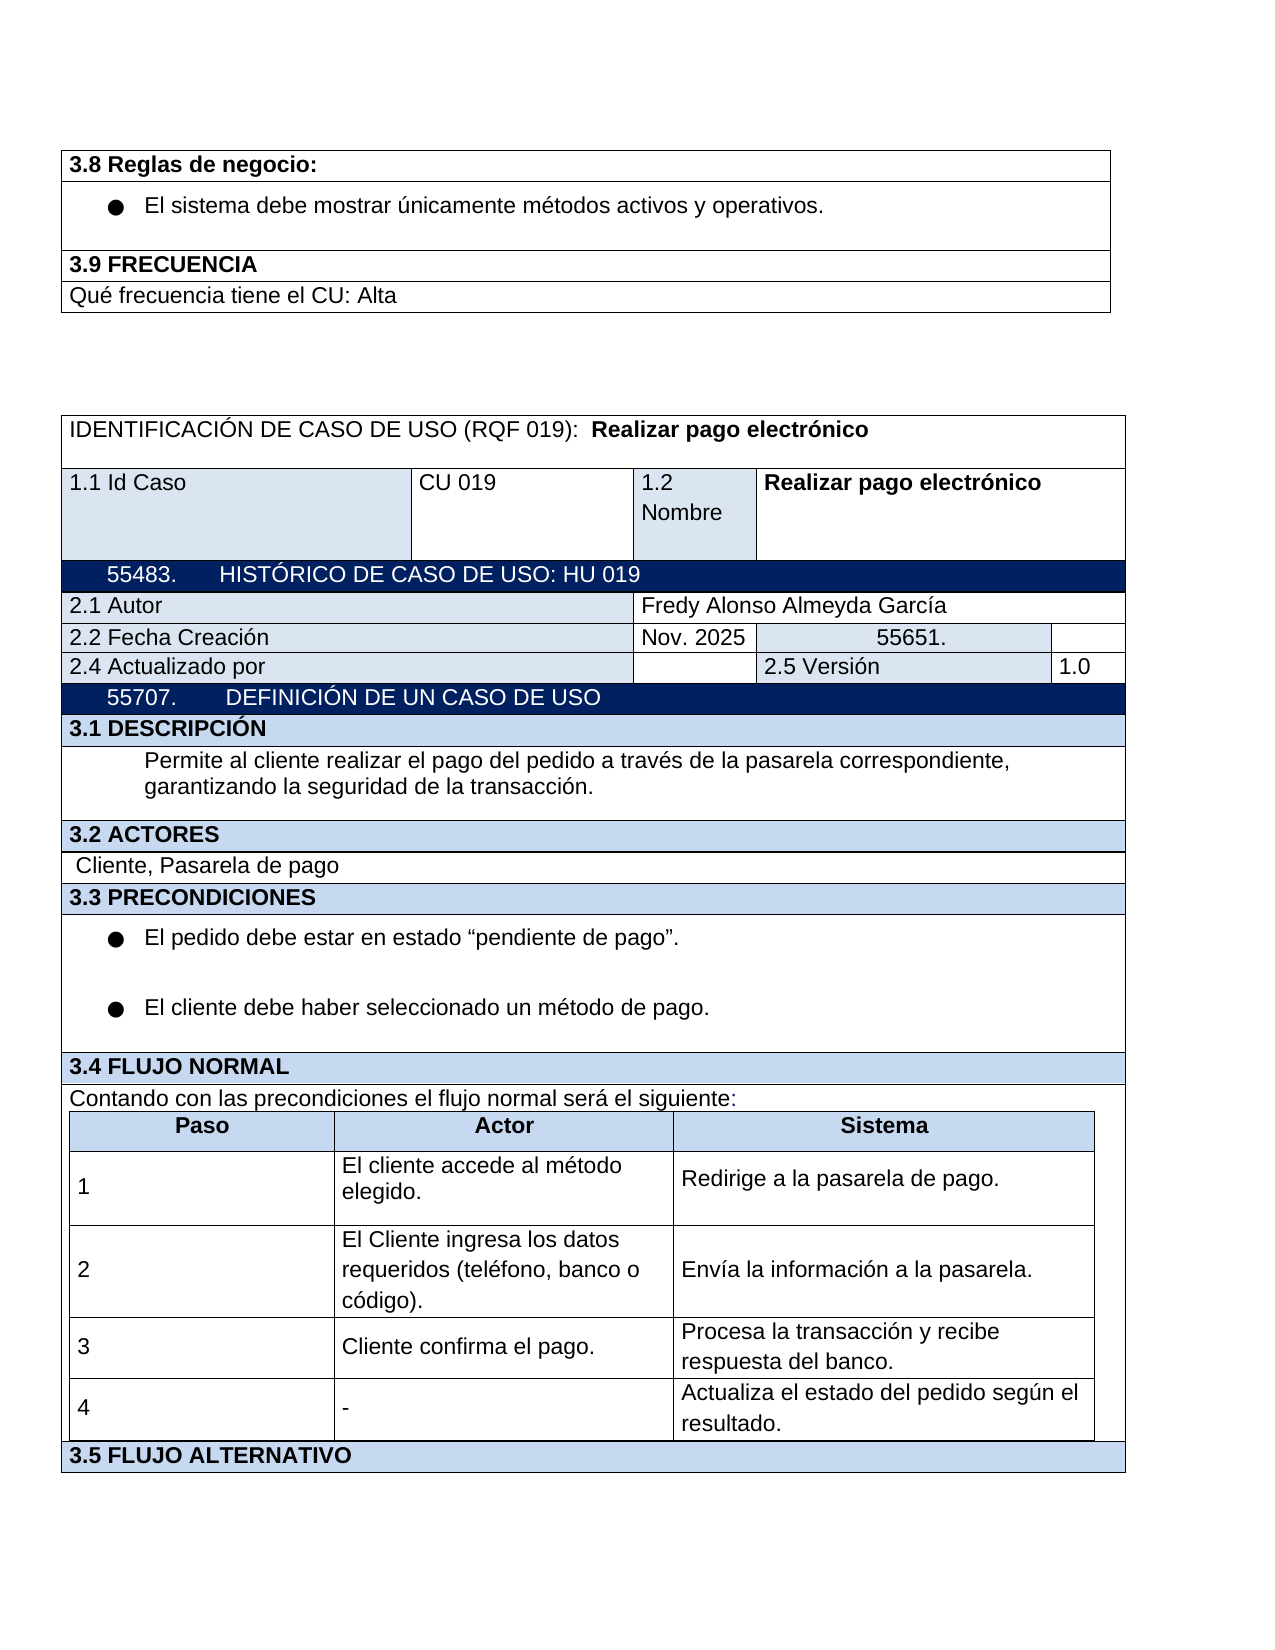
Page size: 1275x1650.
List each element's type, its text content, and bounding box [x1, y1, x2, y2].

table_cell 1.0 [1052, 653, 1125, 683]
table_cell Contando con las precondiciones el flujo normal será el siguiente: [62, 1085, 1125, 1441]
table_cell CU 019 [412, 469, 633, 560]
table_cell 2.4 Actualizado por [62, 653, 633, 683]
table_cell Fredy Alonso Almeyda García [634, 593, 1125, 623]
table_cell Cliente, Pasarela de pago [62, 853, 1125, 883]
table_cell Qué frecuencia tiene el CU: Alta [62, 282, 1110, 312]
table_cell 3.2 ACTORES [62, 821, 1125, 851]
table_cell 2.2 Fecha Creación [62, 624, 633, 652]
table_cell 3.9 FRECUENCIA [62, 251, 1110, 281]
table_header IDENTIFICACIÓN DE CASO DE USO (RQF 019): Realizar pago electrónico [62, 416, 1125, 467]
table_cell [757, 624, 1051, 652]
table_cell 2.1 Autor [62, 593, 633, 623]
table_cell El pedido debe estar en estado “pendiente de pago”. El cliente debe haber seleccionado un método de pago. [62, 915, 1125, 1052]
table_cell [1052, 624, 1125, 652]
table_cell 3.8 Reglas de negocio: [62, 151, 1110, 181]
table_cell Realizar pago electrónico [757, 469, 1125, 560]
table_cell 3.1 DESCRIPCIÓN [62, 715, 1125, 746]
table_cell Nov. 2025 [634, 624, 756, 652]
table_cell Permite al cliente realizar el pago del pedido a través de la pasarela correspondiente, garantizando la seguridad de la transacción. [62, 747, 1125, 820]
table_cell 3.5 FLUJO ALTERNATIVO [62, 1442, 1125, 1472]
table_cell El sistema debe mostrar únicamente métodos activos y operativos. [62, 182, 1110, 250]
table_cell 1.2 Nombre [634, 469, 756, 560]
table_cell 1.1 Id Caso [62, 469, 411, 560]
table_cell [634, 653, 756, 683]
table_cell DEFINICIÓN DE UN CASO DE USO [62, 684, 1125, 714]
table_cell 3.4 FLUJO NORMAL [62, 1053, 1125, 1083]
table_cell 2.5 Versión [757, 653, 1051, 683]
table_cell HISTÓRICO DE CASO DE USO: HU 019 [62, 561, 1125, 591]
table_cell 3.3 PRECONDICIONES [62, 884, 1125, 914]
